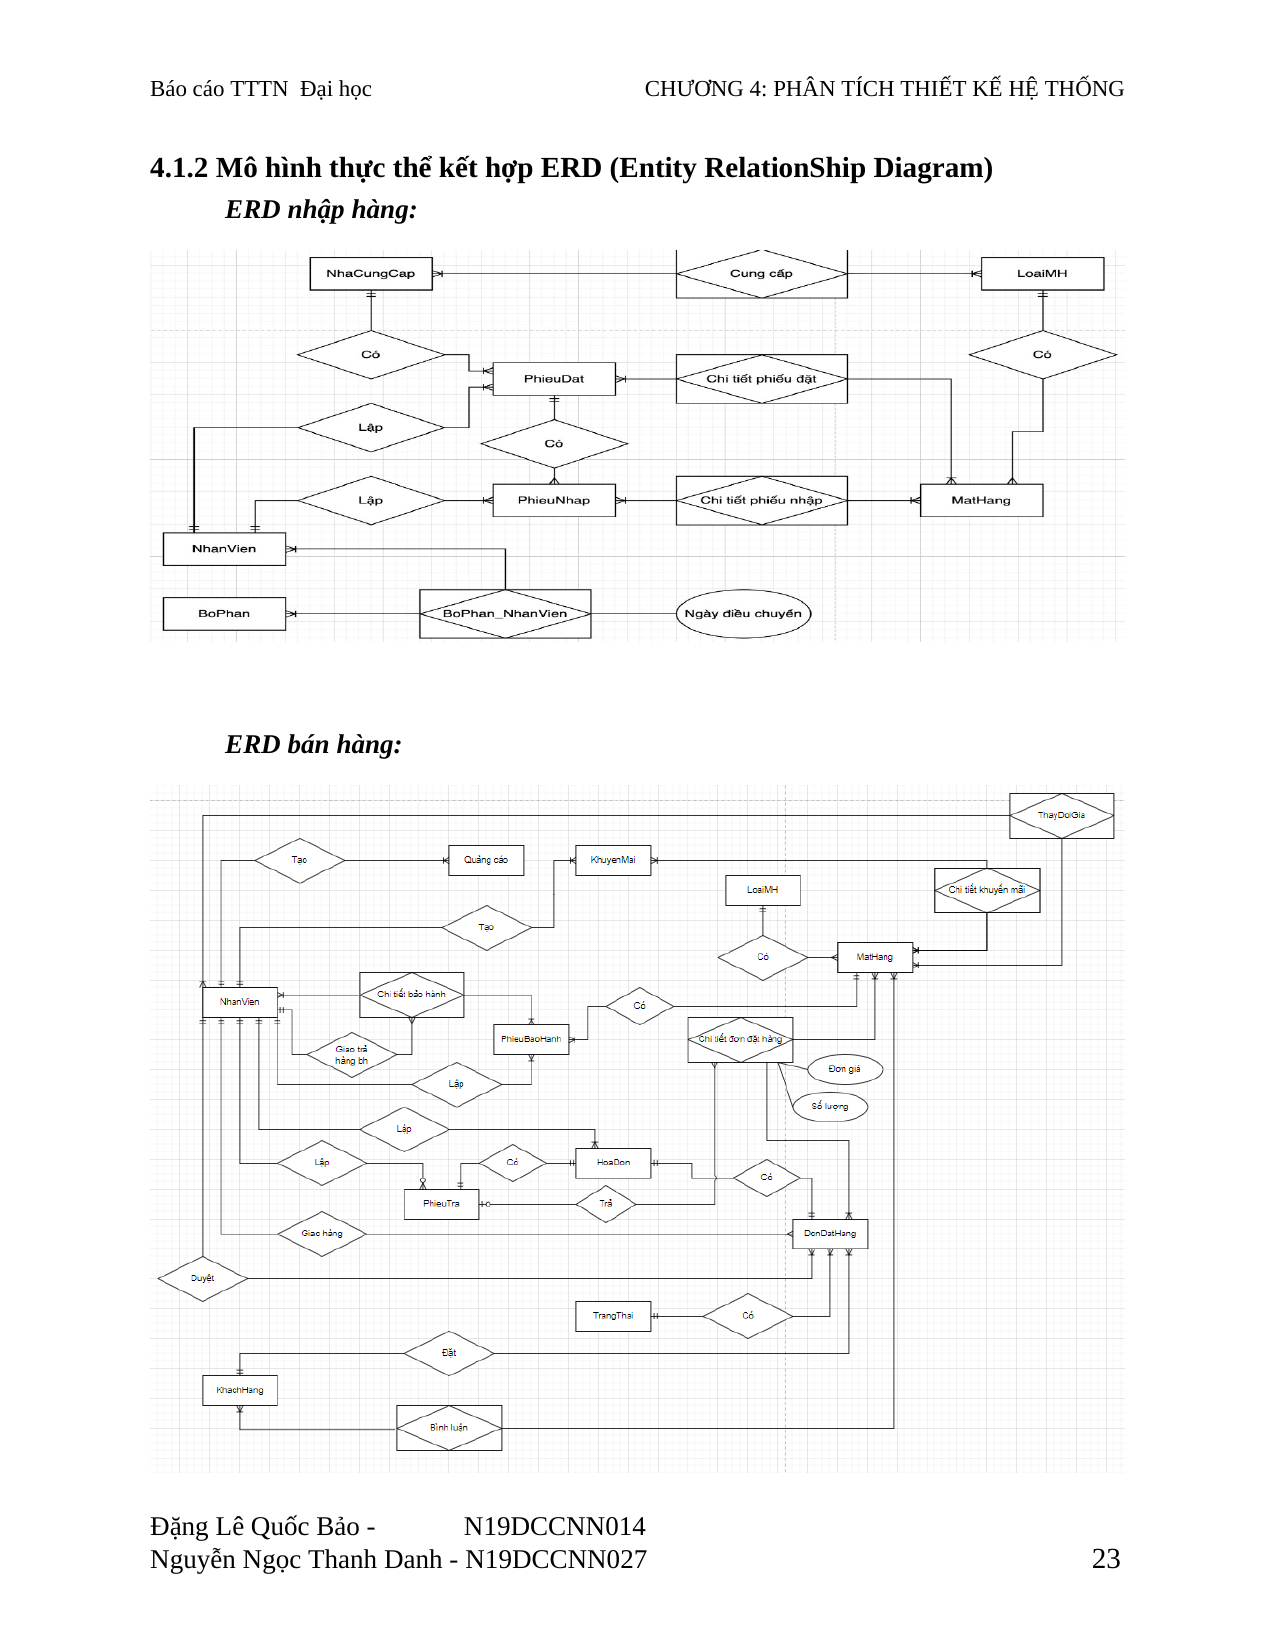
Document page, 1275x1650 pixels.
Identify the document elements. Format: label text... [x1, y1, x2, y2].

picture [150, 250, 1125, 642]
text ERD nhập hàng: [150, 193, 1125, 225]
text ERD bán hàng: [150, 728, 1125, 759]
picture [150, 785, 1125, 1473]
subtitle 4.1.2 Mô hình thực thể kết hợp ERD (Entity RelationShip Diagram) [150, 150, 1125, 183]
